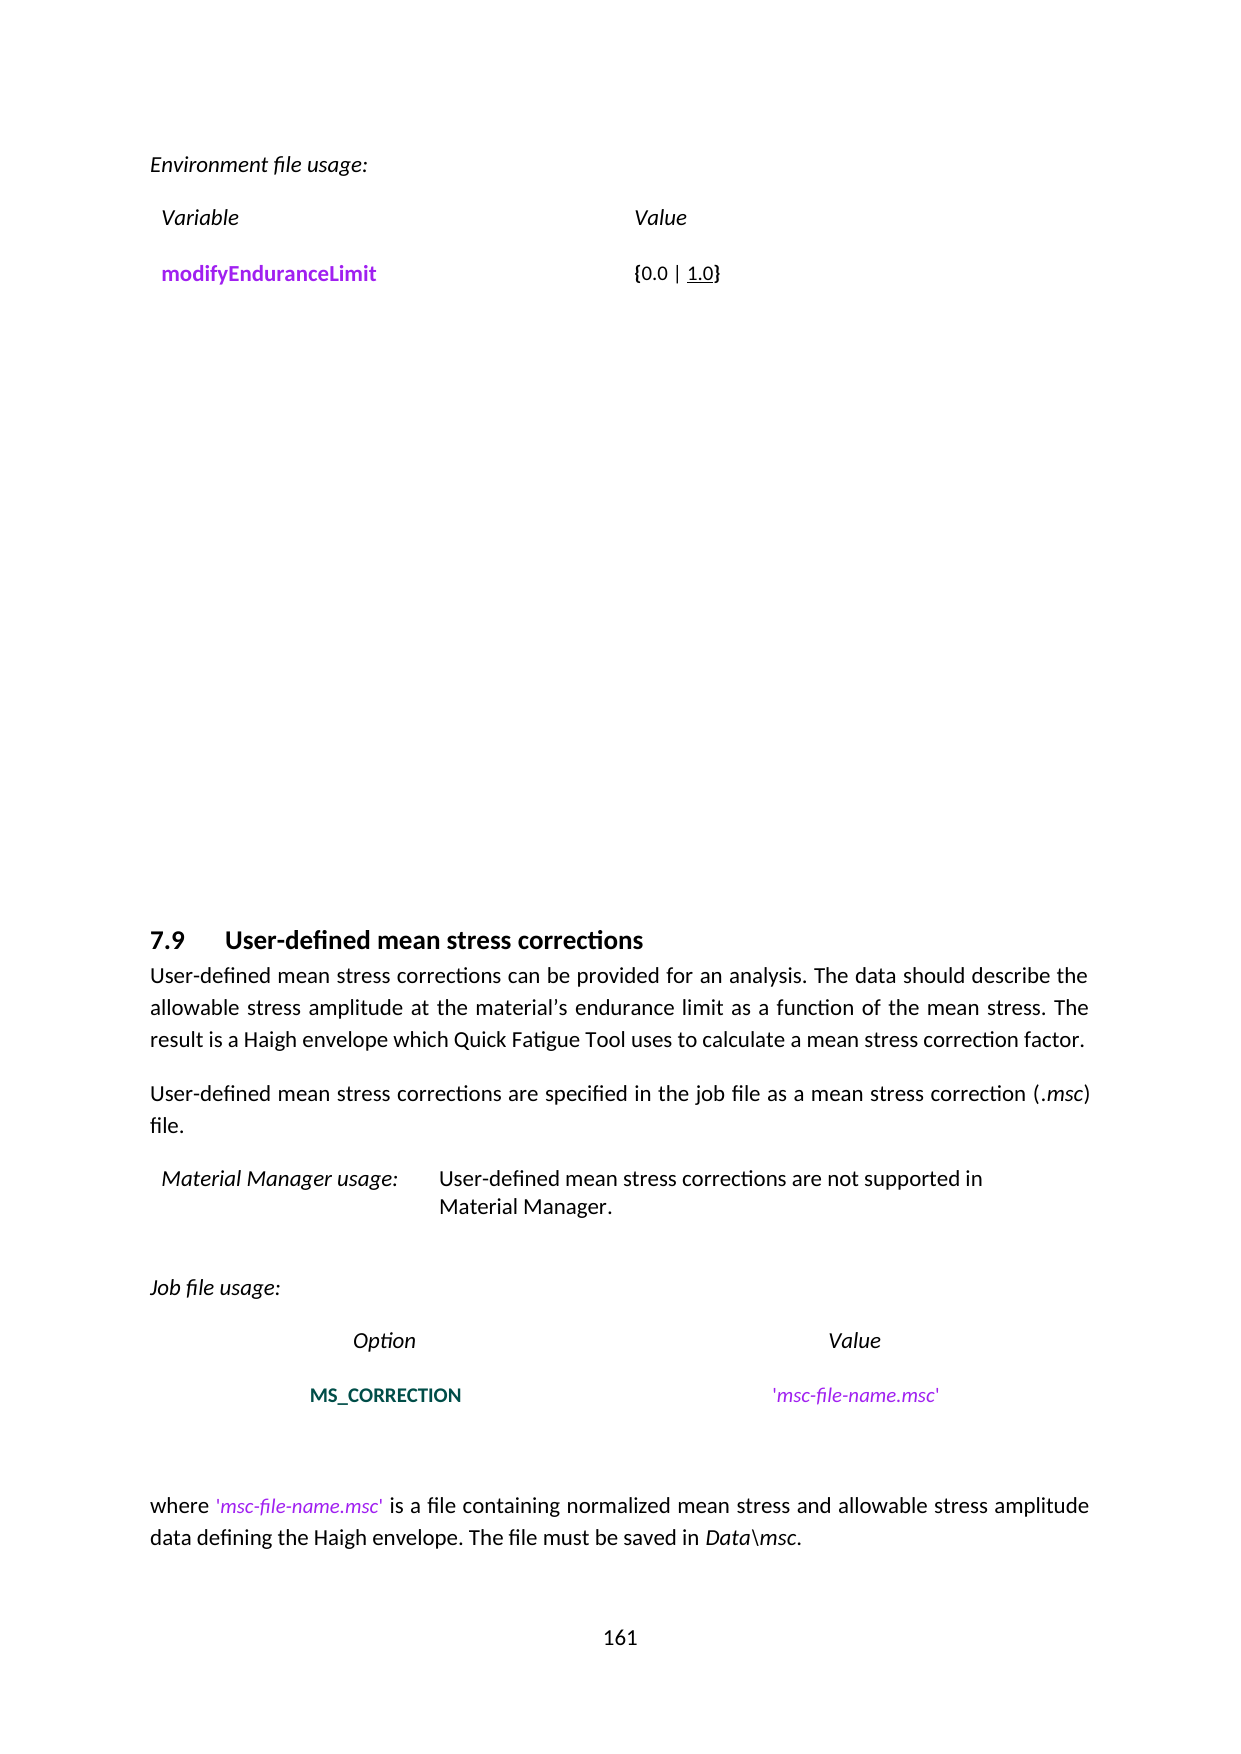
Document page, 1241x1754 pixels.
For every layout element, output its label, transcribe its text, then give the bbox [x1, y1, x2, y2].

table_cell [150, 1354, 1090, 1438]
text Environment file usage: [150, 150, 1090, 178]
text User-defined mean stress corrections can be provided for an analysis. The data should describe the allowable stress amplitude at the material’s endurance limit as a function of the mean stress. The result is a Haigh envelope which Quick Fatigue Tool uses to calculate a mean stress correction factor. [150, 961, 1090, 1054]
subtitle 7.9 User-defined mean stress corrections [150, 923, 1090, 956]
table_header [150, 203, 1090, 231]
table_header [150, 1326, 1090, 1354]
text where 'msc-file-name.msc' is a file containing normalized mean stress and allowable stress amplitude data defining the Haigh envelope. The file must be saved in Data\msc. [150, 1491, 1090, 1551]
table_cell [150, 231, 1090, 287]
text Job file usage: [150, 1273, 1090, 1301]
text User-defined mean stress corrections are specified in the job file as a mean stress correction (.msc) file. [150, 1079, 1090, 1139]
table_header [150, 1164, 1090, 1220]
